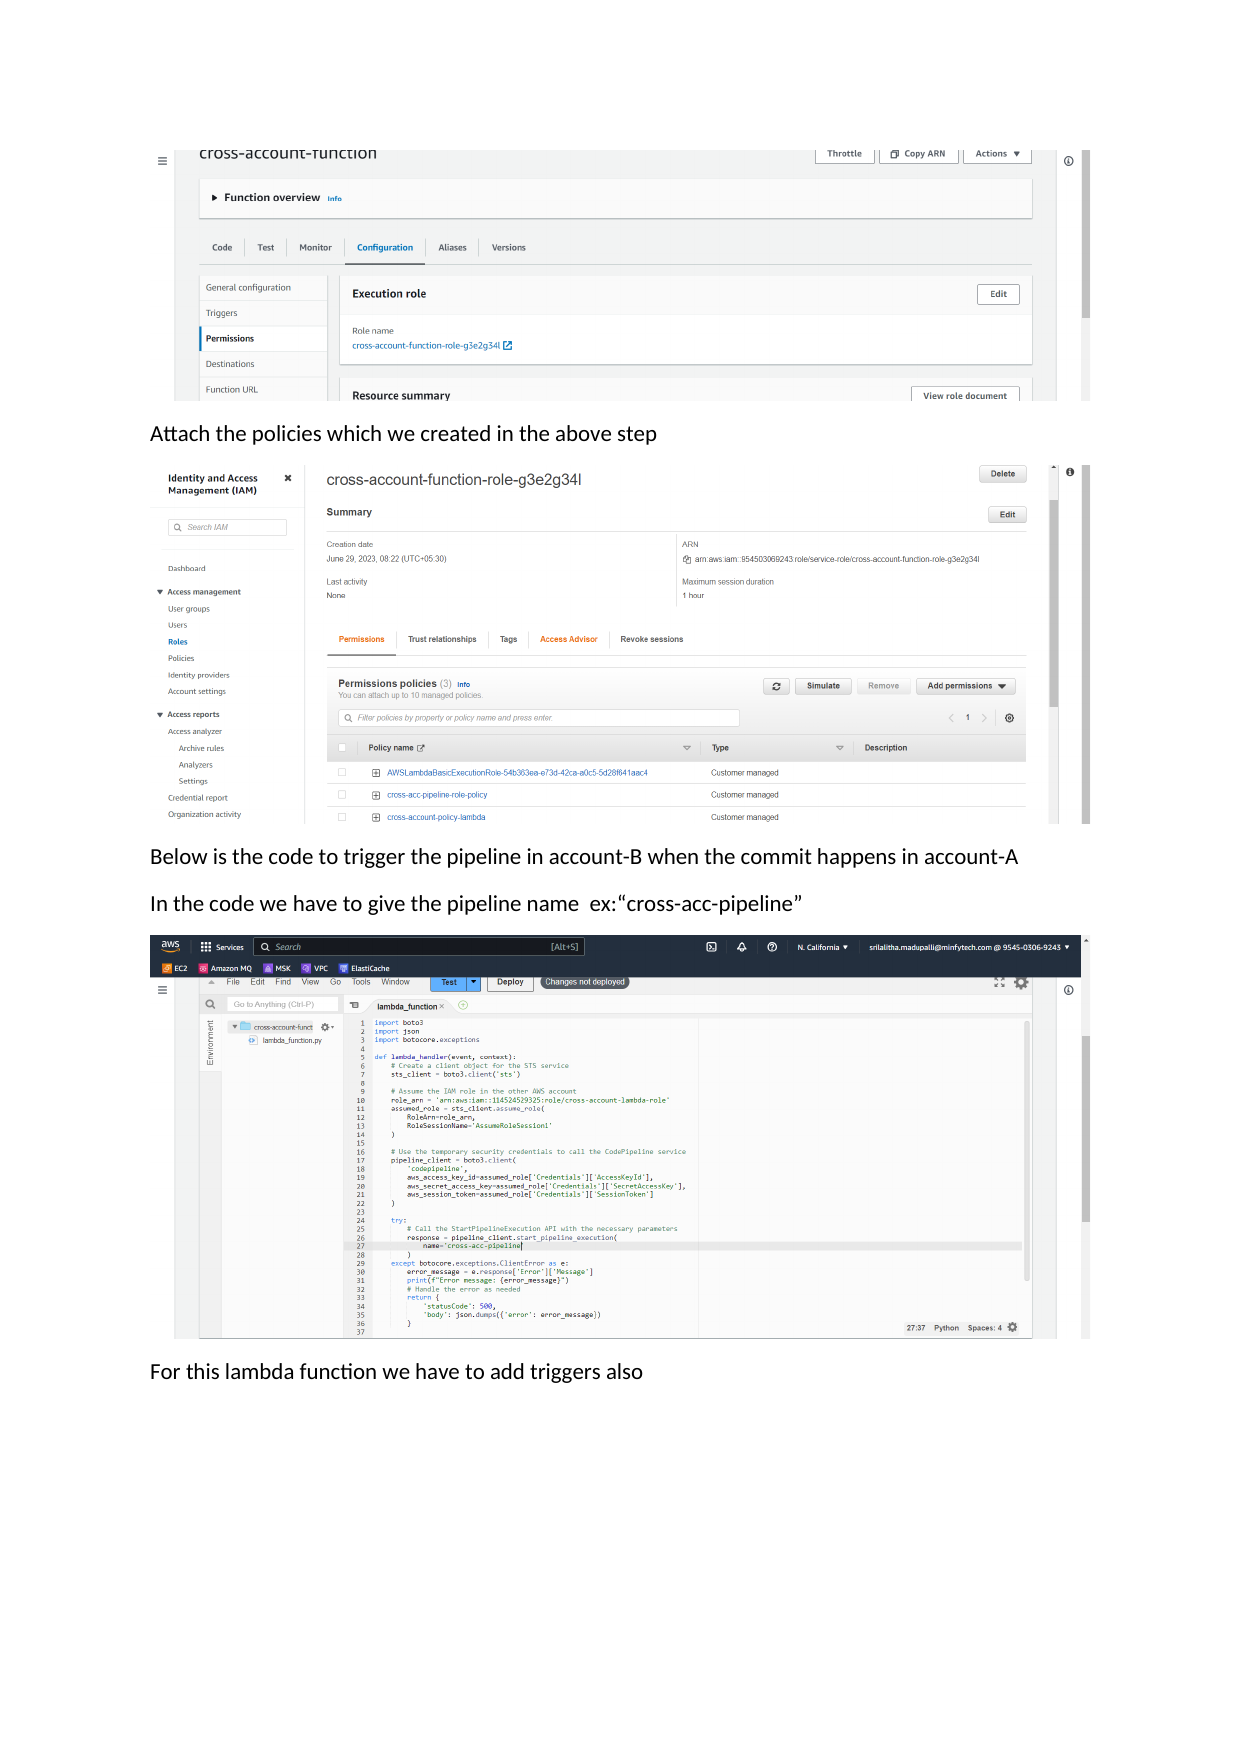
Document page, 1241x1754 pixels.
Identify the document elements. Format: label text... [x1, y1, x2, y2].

text Attach the policies which we created in the above step [150, 419, 1090, 447]
text Below is the code to trigger the pipeline in account-B when the commit happens in account-A [150, 842, 1090, 870]
picture [150, 935, 1091, 1339]
text For this lambda function we have to add triggers also [150, 1357, 1090, 1385]
picture [150, 150, 1091, 401]
text In the code we have to give the pipeline name ex:“cross-acc-pipeline” [150, 889, 1090, 917]
picture [150, 465, 1091, 824]
